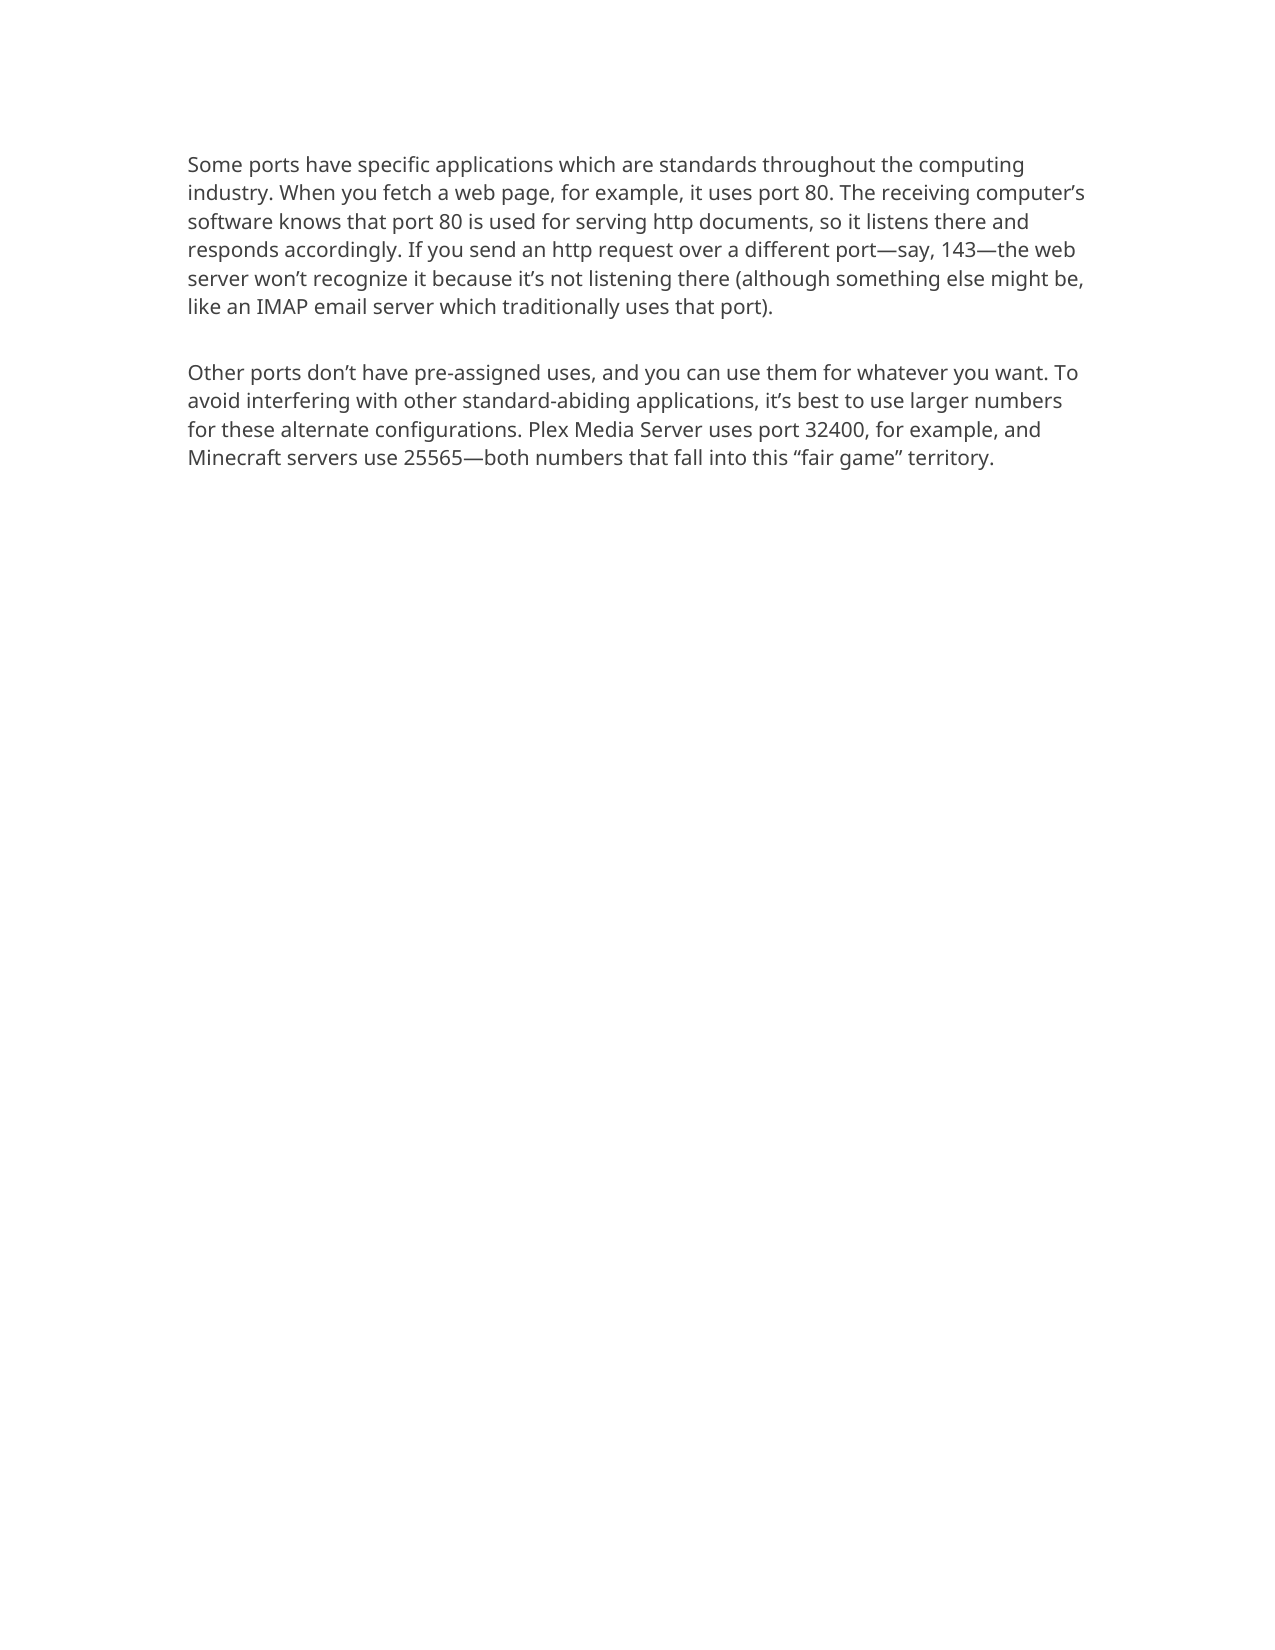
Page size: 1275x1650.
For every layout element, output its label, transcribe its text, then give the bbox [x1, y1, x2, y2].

text Other ports don’t have pre-assigned uses, and you can use them for whatever you want. To avoid interfering with other standard-abiding applications, it’s best to use larger numbers for these alternate configurations. Plex Media Server uses port 32400, for example, and Minecraft servers use 25565—both numbers that fall into this “fair game” territory. [187, 358, 1087, 472]
text Some ports have specific applications which are standards throughout the computing industry. When you fetch a web page, for example, it uses port 80. The receiving computer’s software knows that port 80 is used for serving http documents, so it listens there and responds accordingly. If you send an http request over a different port—say, 143—the web server won’t recognize it because it’s not listening there (although something else might be, like an IMAP email server which traditionally uses that port). [187, 150, 1087, 321]
